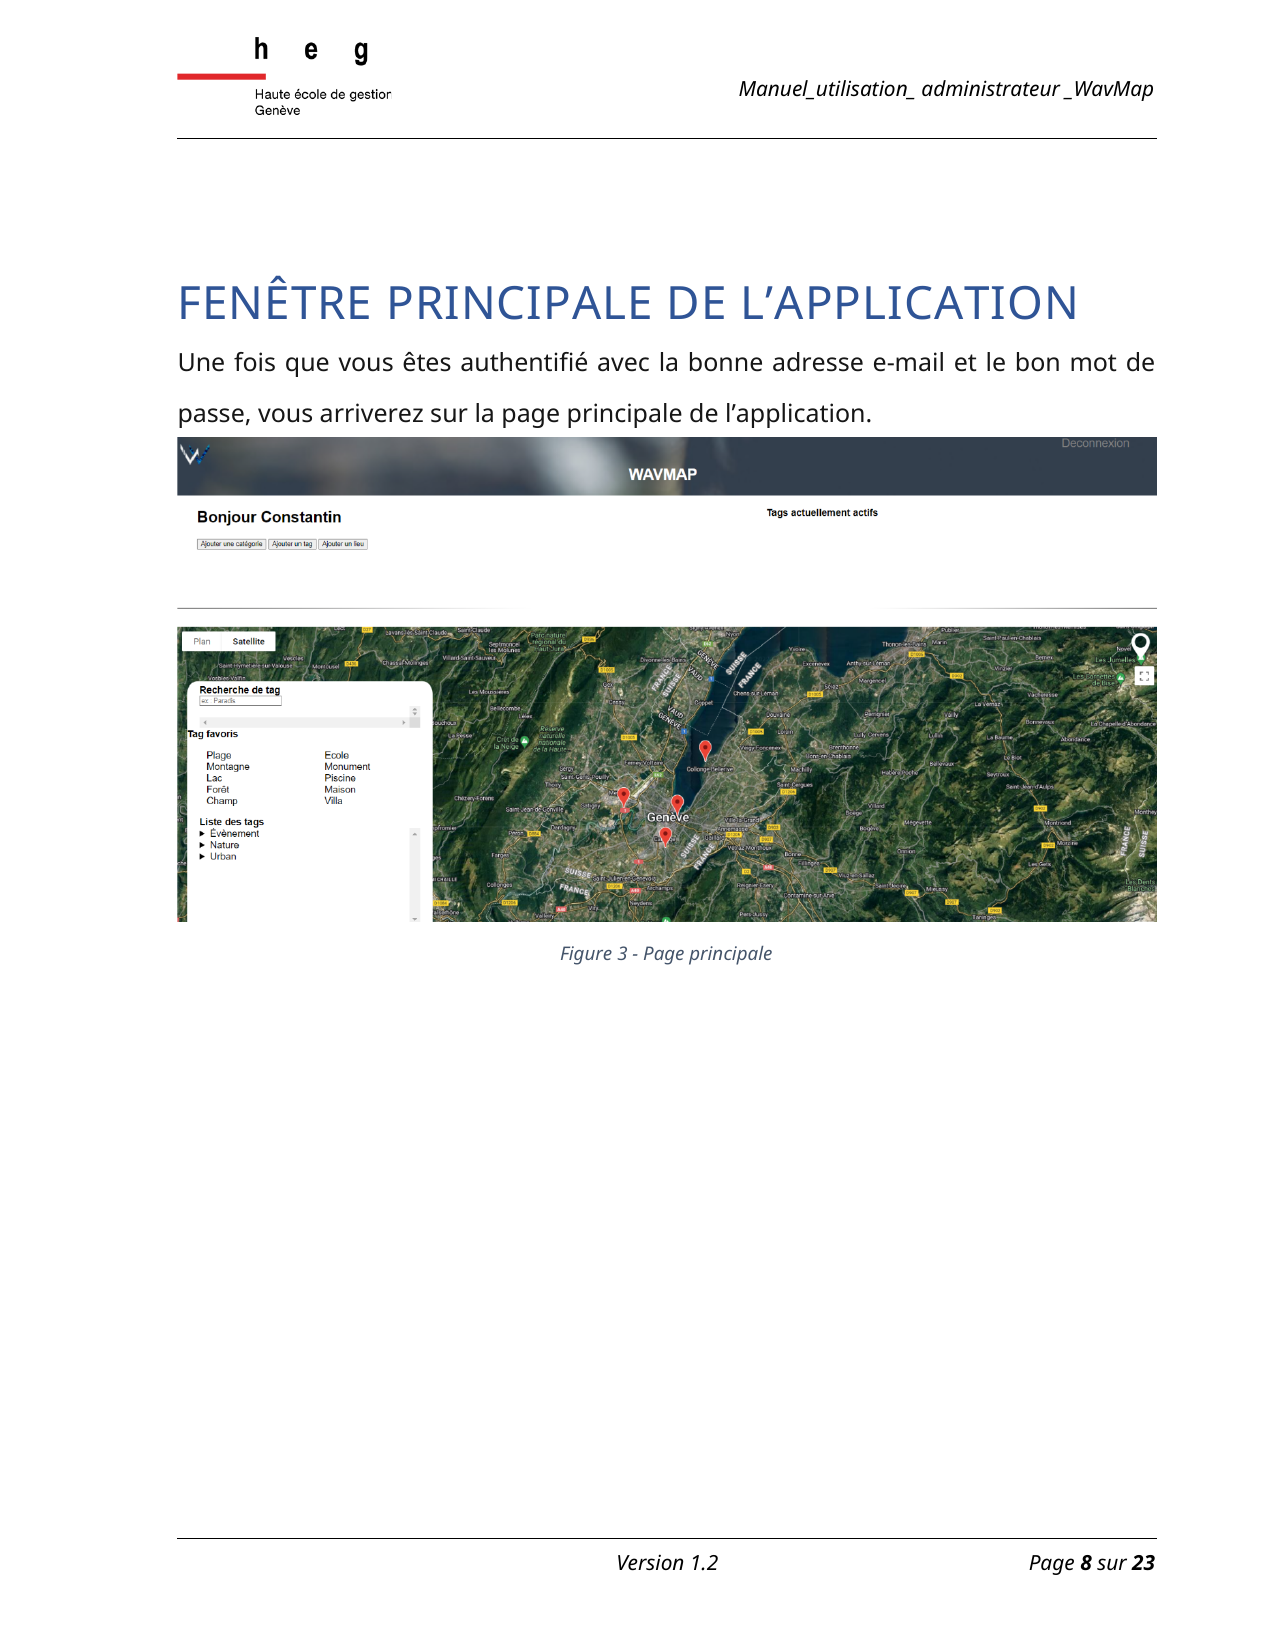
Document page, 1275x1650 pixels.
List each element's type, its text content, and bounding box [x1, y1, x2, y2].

picture [177, 35, 392, 116]
picture [177, 437, 1157, 922]
subtitle FENÊTRE pRINCIPALE DE L’APPLICATION [177, 270, 1157, 332]
text Une fois que vous êtes authentifié avec la bonne adresse e-mail et le bon mot de passe, vous arriverez sur la page principale de l’application. [177, 379, 1157, 430]
